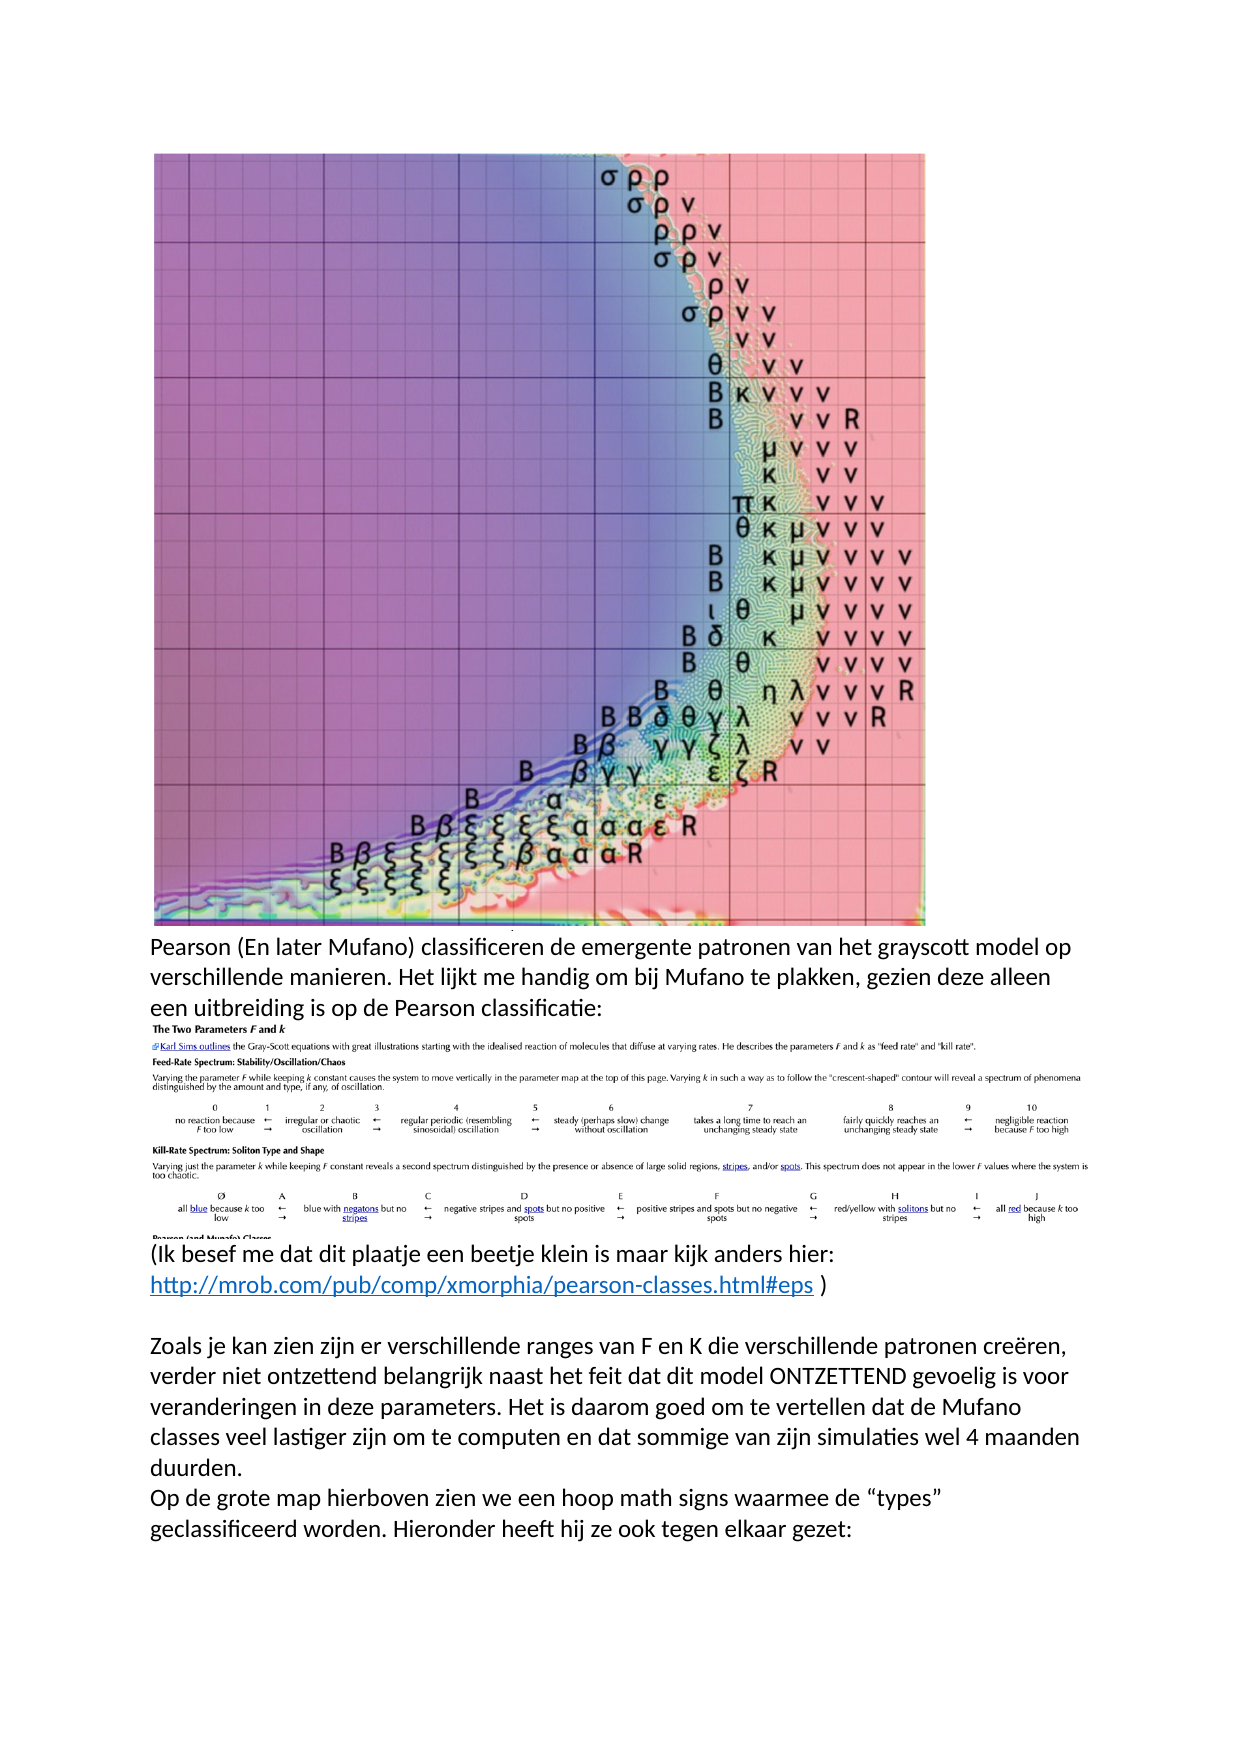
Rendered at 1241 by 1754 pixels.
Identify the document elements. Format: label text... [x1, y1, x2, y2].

picture [150, 150, 930, 931]
text Op de grote map hierboven zien we een hoop math signs waarmee de “types” geclassificeerd worden. Hieronder heeft hij ze ook tegen elkaar gezet: [150, 1482, 1090, 1543]
text Zoals je kan zien zijn er verschillende ranges van F en K die verschillende patronen creëren, verder niet ontzettend belangrijk naast het feit dat dit model ONTZETTEND gevoelig is voor veranderingen in deze parameters. Het is daarom goed om te vertellen dat de Mufano classes veel lastiger zijn om te computen en dat sommige van zijn simulaties wel 4 maanden duurden. [150, 1330, 1090, 1482]
text (Ik besef me dat dit plaatje een beetje klein is maar kijk anders hier: http://mrob.com/pub/comp/xmorphia/pearson-classes.html#eps ) [150, 1239, 1090, 1299]
picture [150, 1022, 1091, 1239]
text Pearson (En later Mufano) classificeren de emergente patronen van het grayscott model op verschillende manieren. Het lijkt me handig om bij Mufano te plakken, gezien deze alleen een uitbreiding is op de Pearson classificatie: [150, 931, 1090, 1022]
